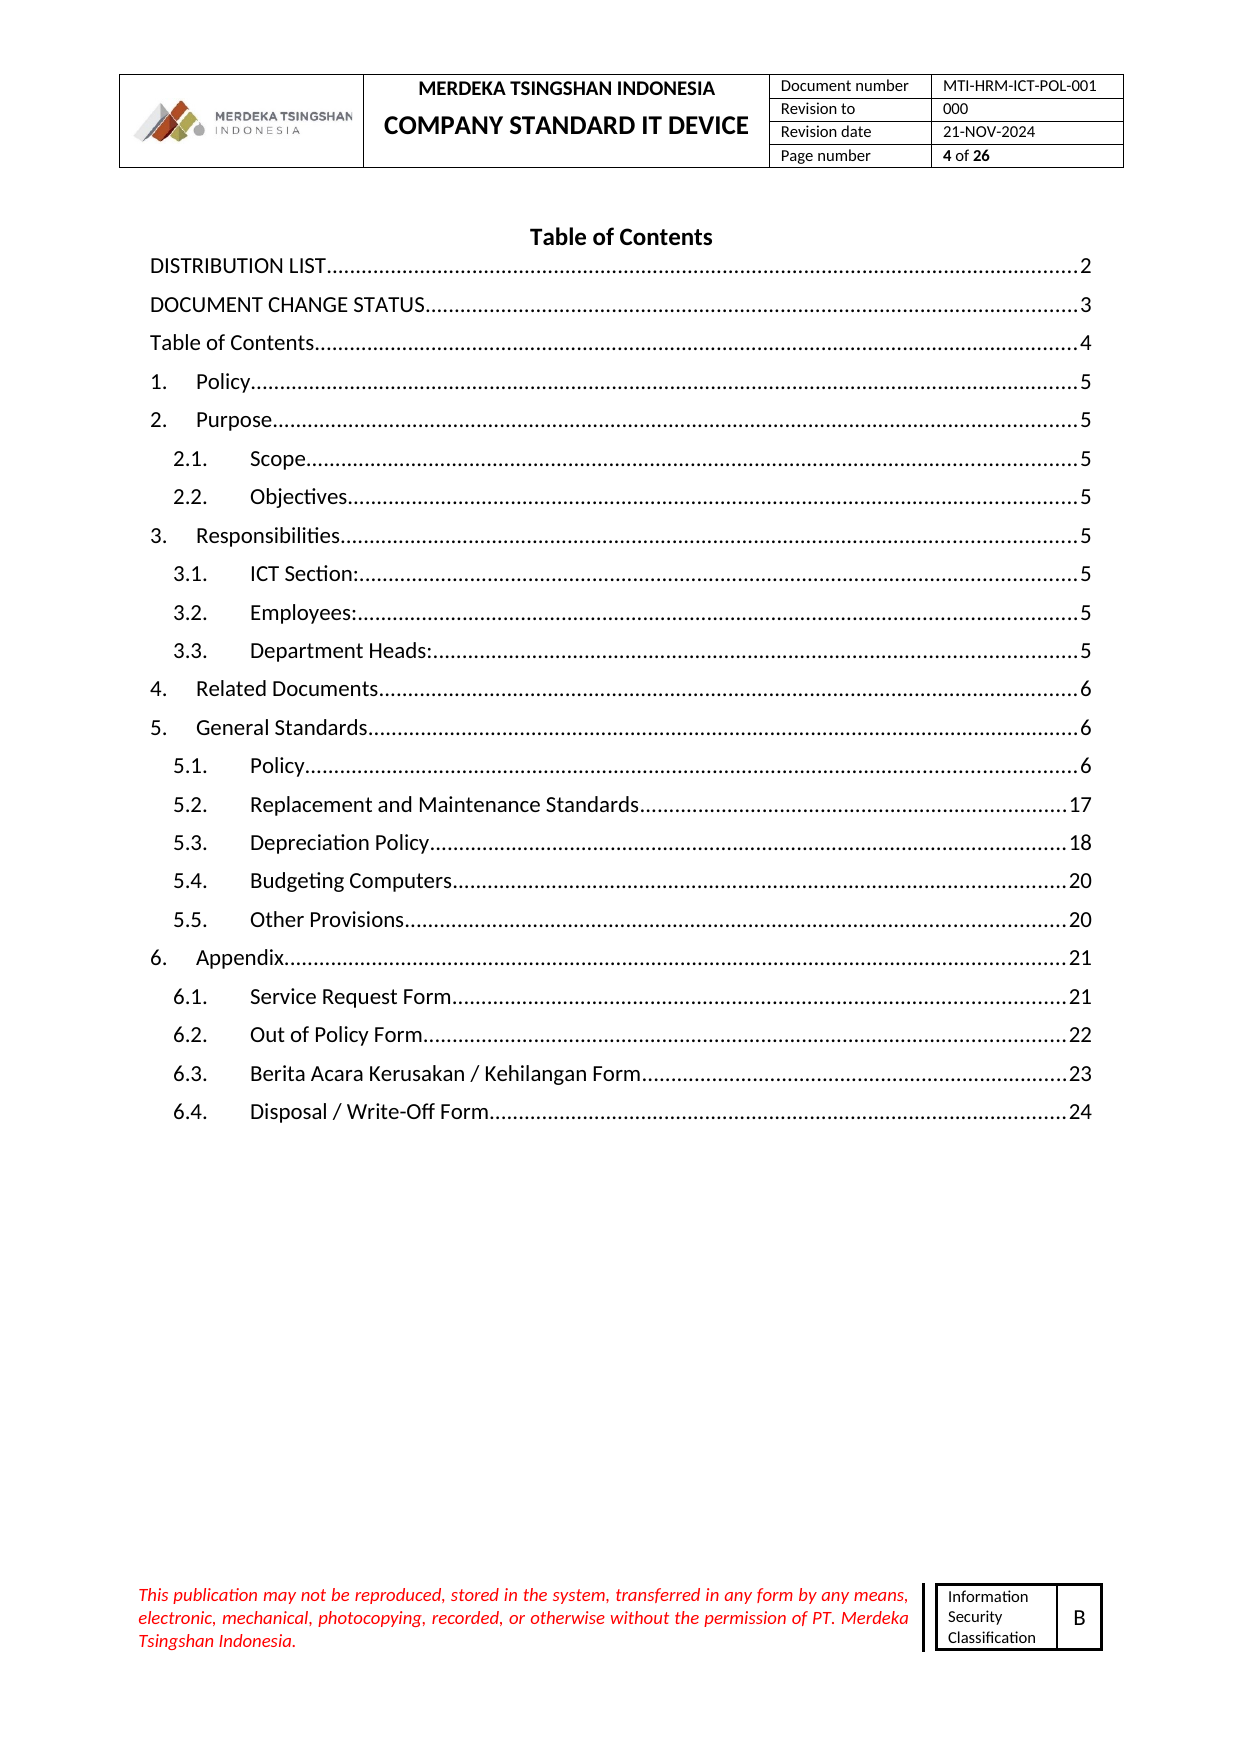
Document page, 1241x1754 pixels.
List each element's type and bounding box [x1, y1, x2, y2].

picture [131, 98, 353, 144]
